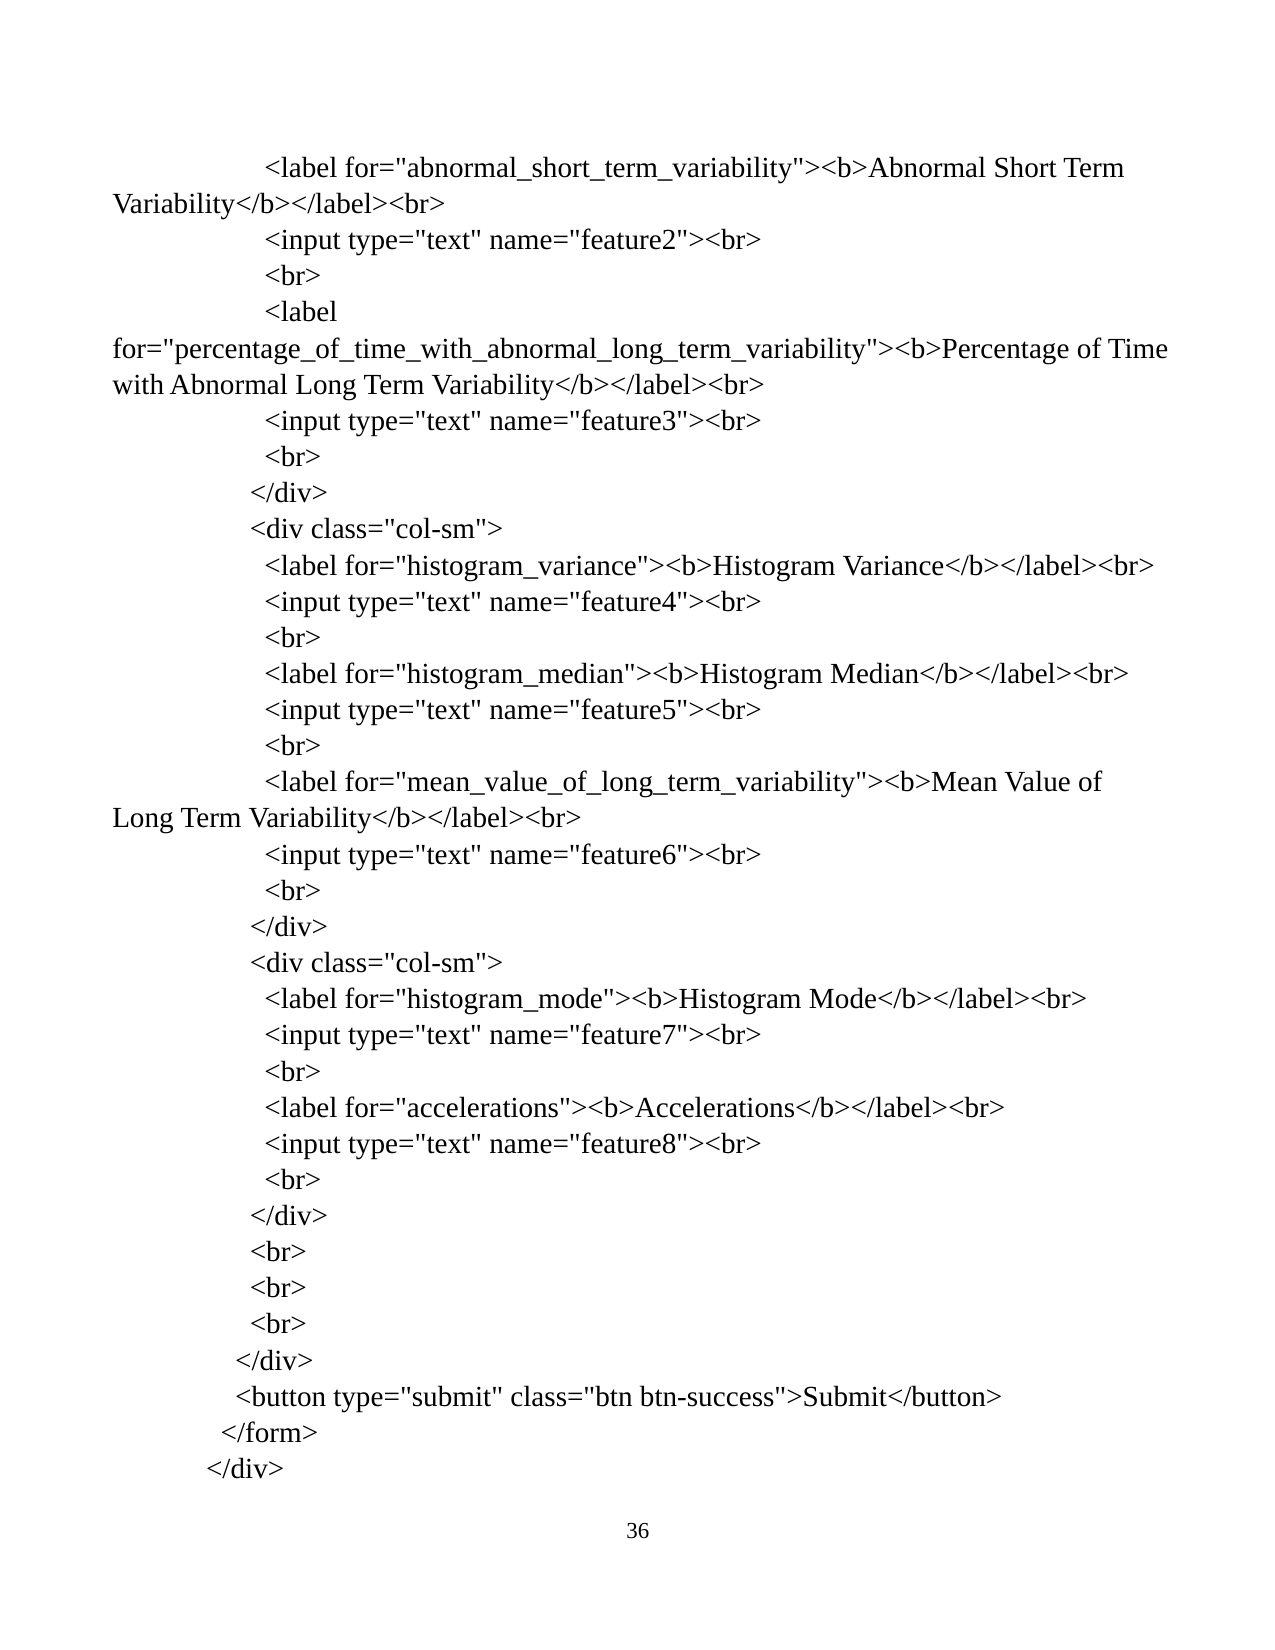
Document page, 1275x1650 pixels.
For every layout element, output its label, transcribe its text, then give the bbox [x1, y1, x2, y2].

text <button type="submit" class="btn btn-success">Submit</button> [111, 1379, 1171, 1412]
text <input type="text" name="feature4"><br> [111, 584, 1171, 617]
text <br> [111, 439, 1171, 473]
text <label for="accelerations"><b>Accelerations</b></label><br> [111, 1090, 1171, 1123]
text </div> [111, 475, 1171, 509]
text <br> [111, 873, 1171, 906]
text </div> [111, 909, 1171, 943]
text <label for="percentage_of_time_with_abnormal_long_term_variability"><b>Percentage of Time with Abnormal Long Term Variability</b></label><br> [111, 294, 1171, 400]
text <input type="text" name="feature5"><br> [111, 692, 1171, 726]
text <input type="text" name="feature8"><br> [111, 1126, 1171, 1159]
text </div> [111, 1198, 1171, 1232]
text <br> [111, 728, 1171, 762]
text </div> [111, 1343, 1171, 1376]
text <br> [111, 1162, 1171, 1196]
text <label for="histogram_mode"><b>Histogram Mode</b></label><br> [111, 981, 1171, 1015]
text <label for="histogram_variance"><b>Histogram Variance</b></label><br> [111, 548, 1171, 581]
text <br> [111, 1234, 1171, 1268]
text <br> [111, 1307, 1171, 1340]
text <br> [111, 1054, 1171, 1087]
text <label for="mean_value_of_long_term_variability"><b>Mean Value of Long Term Variability</b></label><br> [111, 764, 1171, 834]
text <input type="text" name="feature6"><br> [111, 837, 1171, 870]
text </form> [111, 1415, 1171, 1449]
text <div class="col-sm"> [111, 945, 1171, 979]
text <input type="text" name="feature2"><br> [111, 222, 1171, 256]
text <input type="text" name="feature7"><br> [111, 1017, 1171, 1051]
text <div class="col-sm"> [111, 511, 1171, 545]
text <label for="abnormal_short_term_variability"><b>Abnormal Short Term Variability</b></label><br> [111, 150, 1171, 220]
text </div> [111, 1451, 1171, 1485]
text <br> [111, 620, 1171, 653]
text <input type="text" name="feature3"><br> [111, 403, 1171, 437]
text <br> [111, 1271, 1171, 1304]
text <br> [111, 258, 1171, 292]
text <label for="histogram_median"><b>Histogram Median</b></label><br> [111, 656, 1171, 689]
